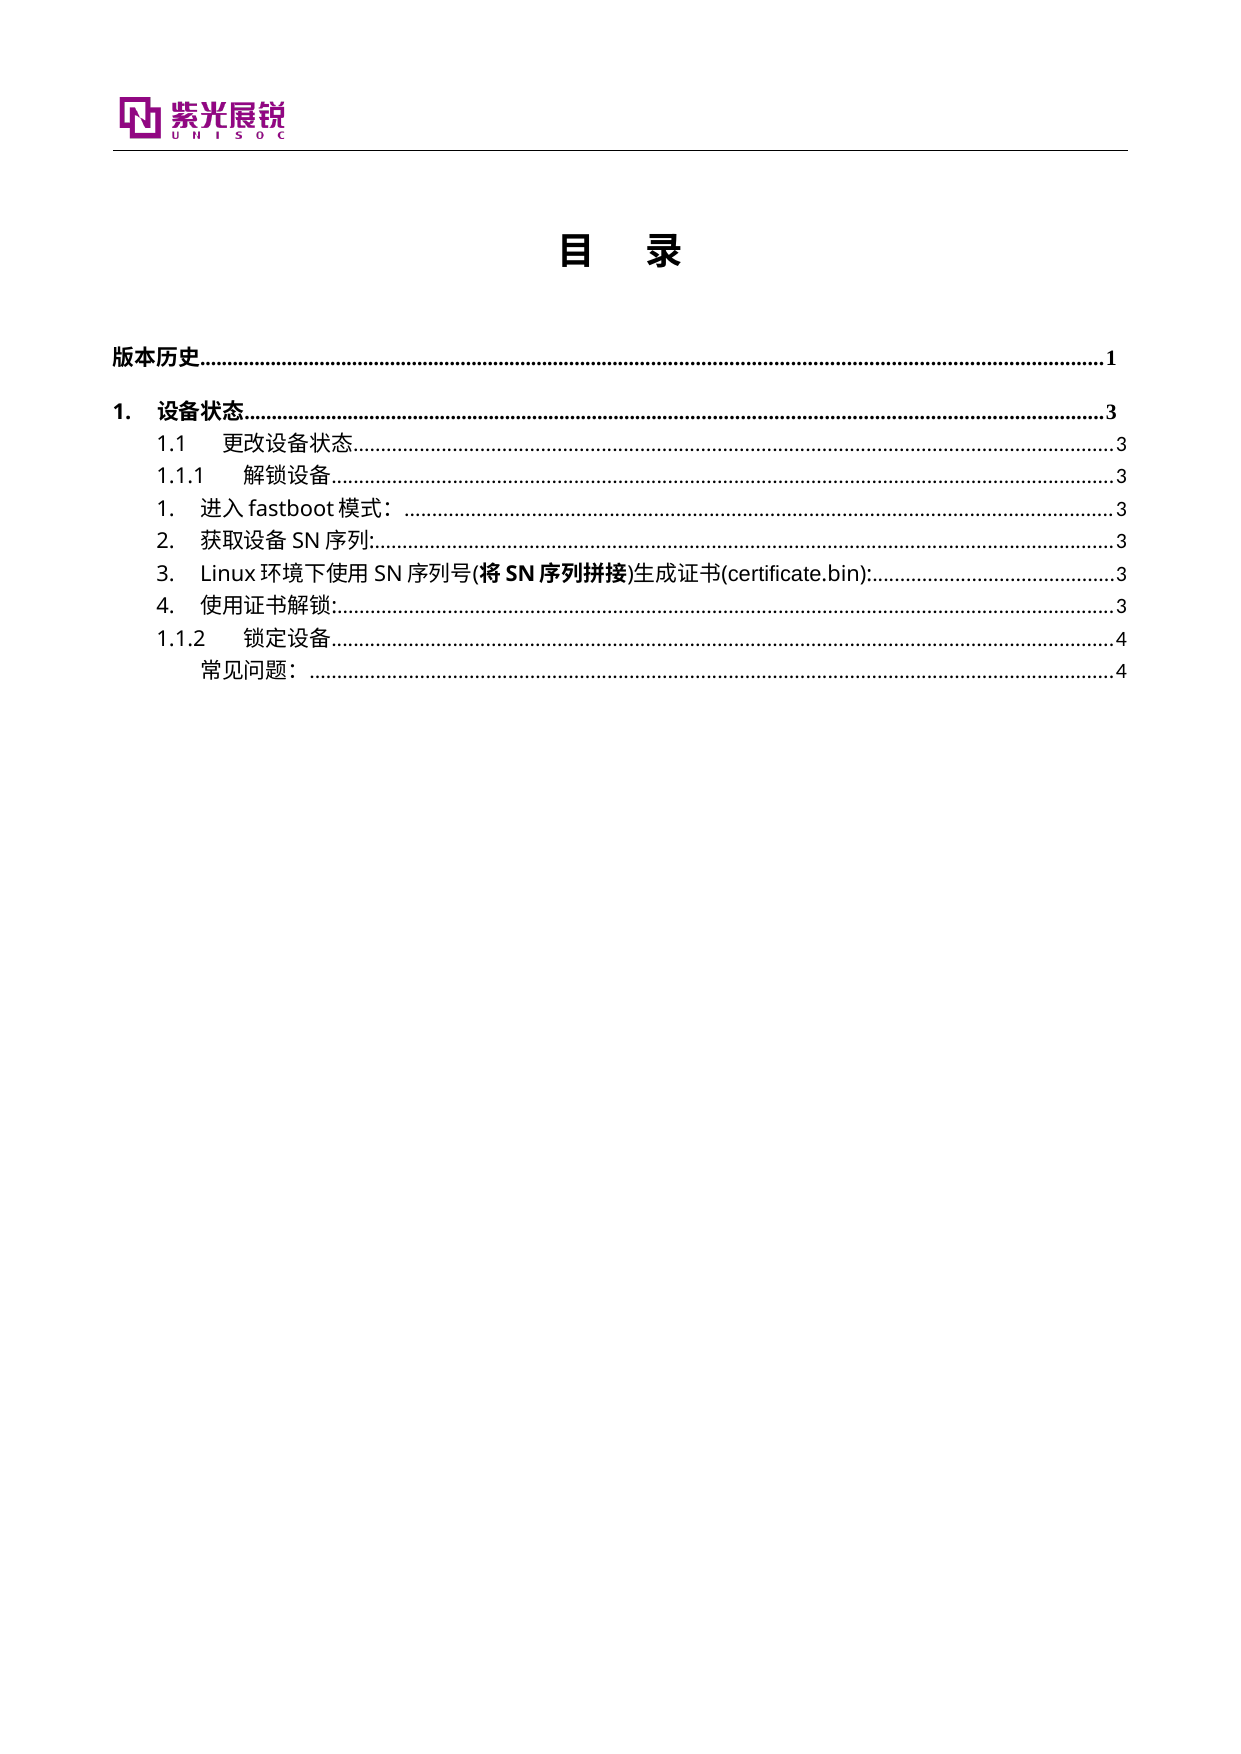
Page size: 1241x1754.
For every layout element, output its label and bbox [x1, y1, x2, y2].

picture [112, 88, 297, 148]
